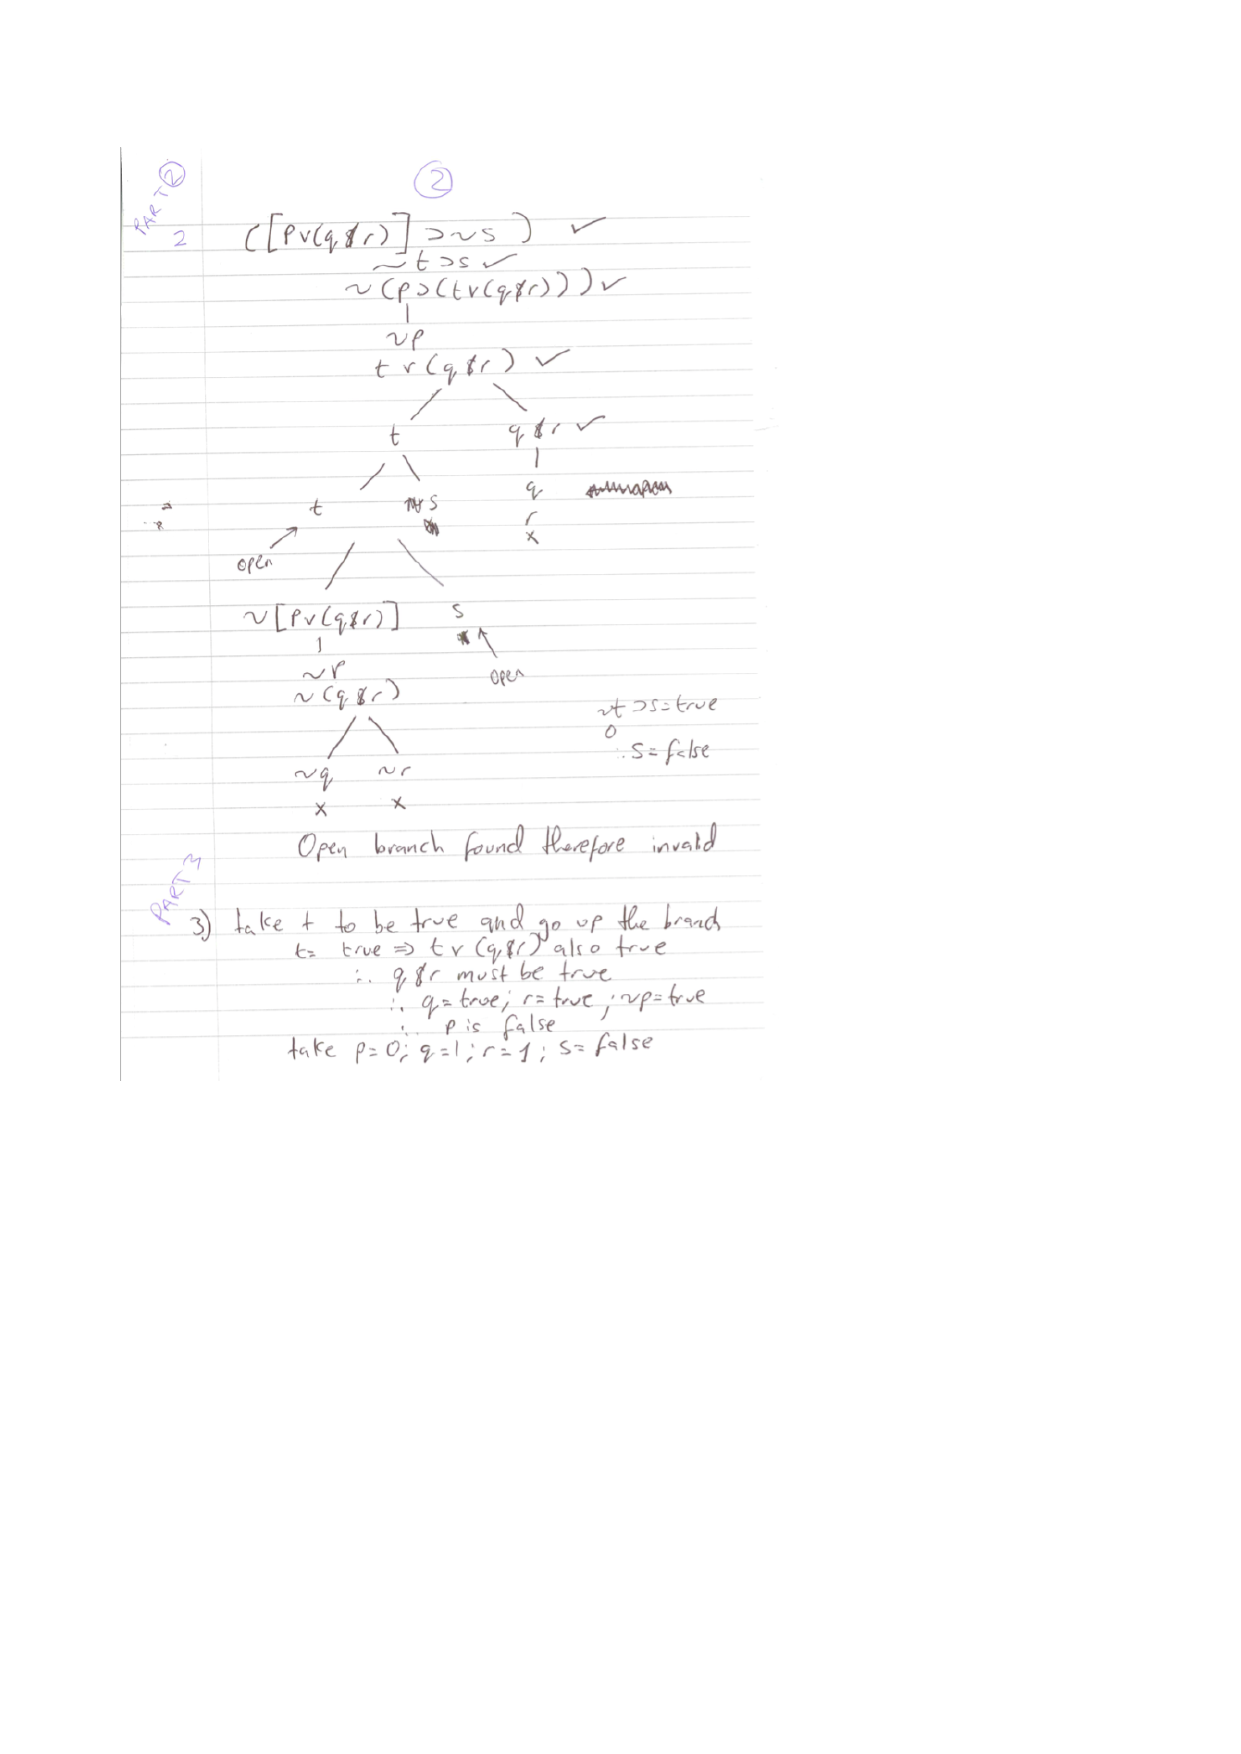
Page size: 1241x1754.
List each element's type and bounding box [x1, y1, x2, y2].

picture [120, 147, 779, 1081]
